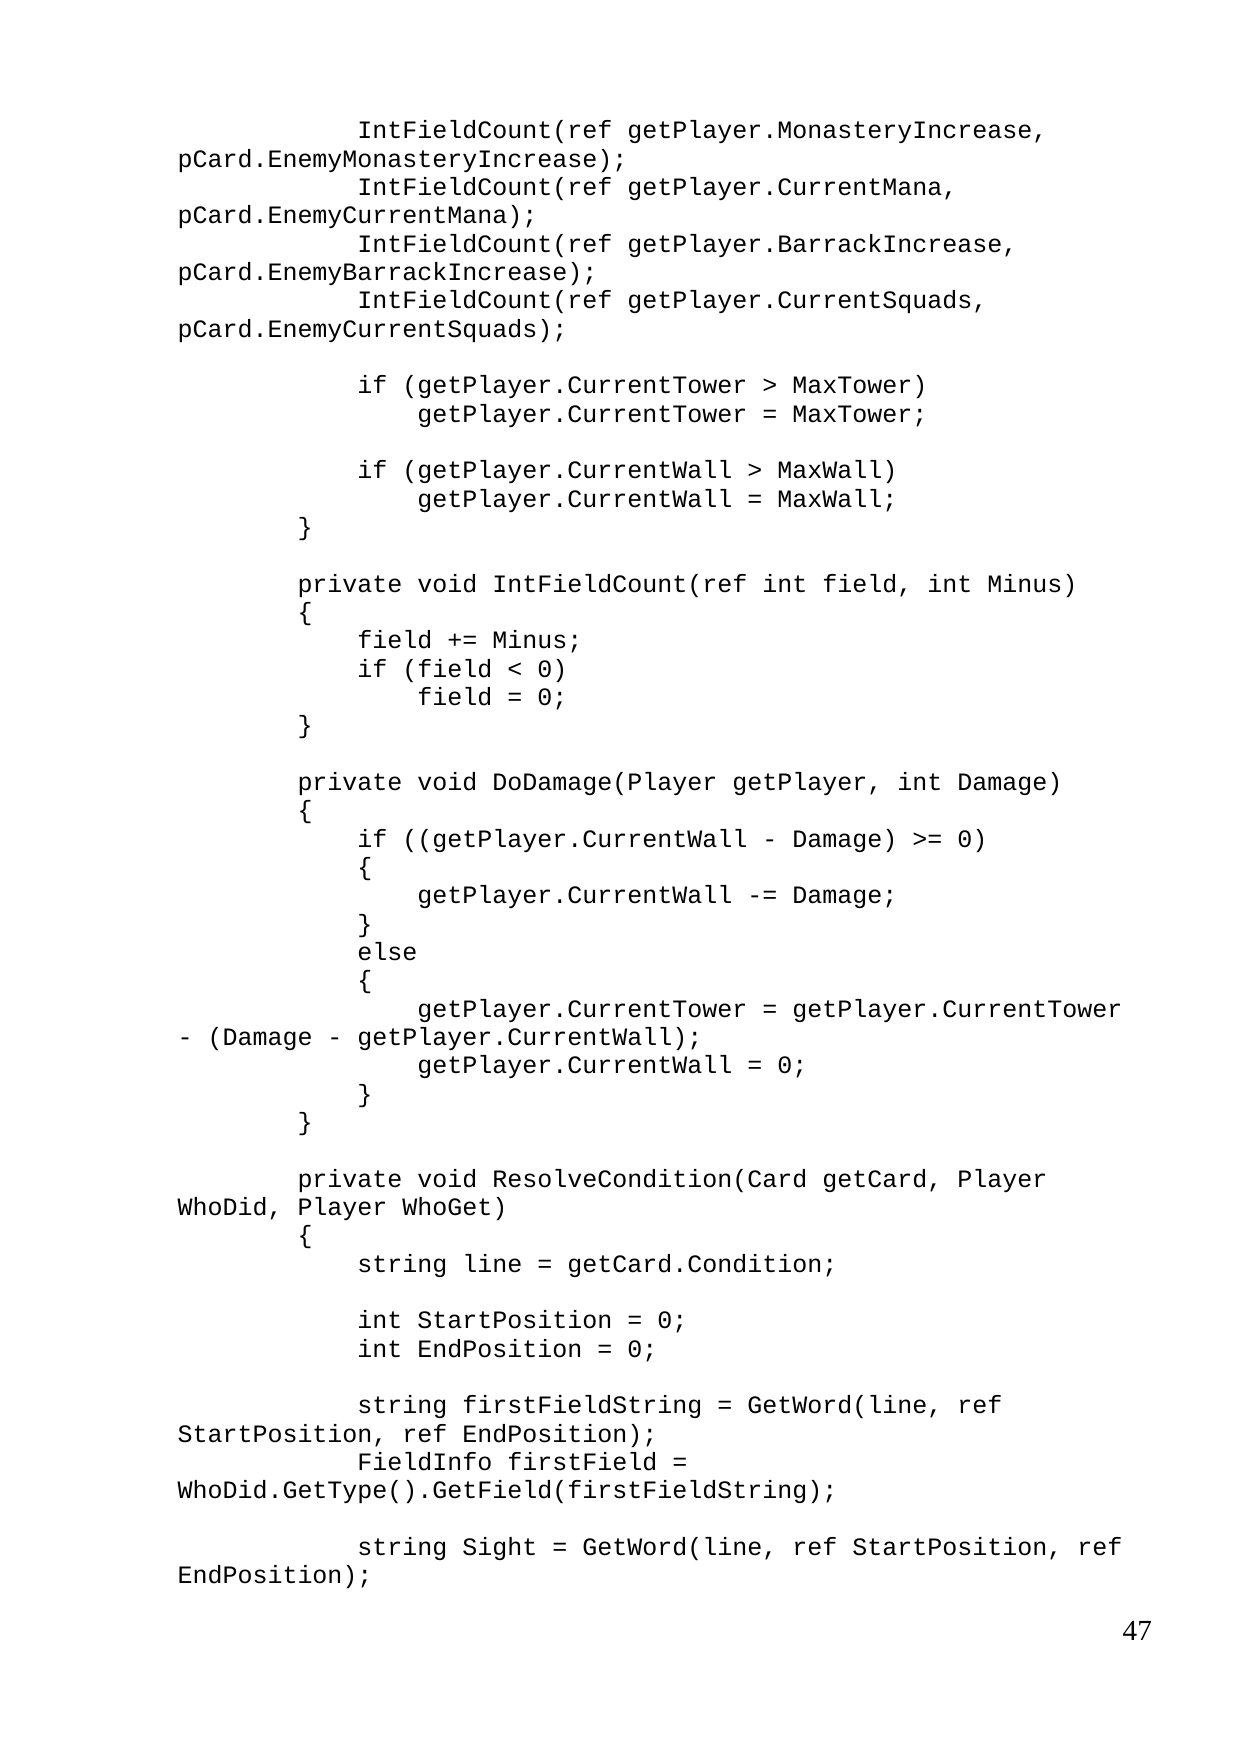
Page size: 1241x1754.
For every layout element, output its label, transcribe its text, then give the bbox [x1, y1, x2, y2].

text string line = getCard.Condition; [177, 1251, 1152, 1280]
text } [177, 515, 1152, 543]
text getPlayer.CurrentTower = getPlayer.CurrentTower - (Damage - getPlayer.CurrentWall); [177, 996, 1152, 1053]
text field += Minus; [177, 628, 1152, 656]
text FieldInfo firstField = WhoDid.GetType().GetField(firstFieldString); [177, 1450, 1152, 1506]
text { [177, 798, 1152, 826]
text int StartPosition = 0; [177, 1308, 1152, 1336]
text int EndPosition = 0; [177, 1336, 1152, 1365]
text { [177, 600, 1152, 628]
text private void IntFieldCount(ref int field, int Minus) [177, 571, 1152, 600]
text getPlayer.CurrentWall -= Damage; [177, 883, 1152, 911]
text { [177, 968, 1152, 996]
text getPlayer.CurrentWall = MaxWall; [177, 486, 1152, 515]
text if (getPlayer.CurrentTower > MaxTower) [177, 373, 1152, 401]
text else [177, 940, 1152, 968]
text field = 0; [177, 685, 1152, 713]
text private void DoDamage(Player getPlayer, int Damage) [177, 770, 1152, 798]
text if (getPlayer.CurrentWall > MaxWall) [177, 458, 1152, 486]
text IntFieldCount(ref getPlayer.BarrackIncrease, pCard.EnemyBarrackIncrease); [177, 231, 1152, 288]
text if ((getPlayer.CurrentWall - Damage) >= 0) [177, 826, 1152, 855]
text } [177, 911, 1152, 940]
text if (field < 0) [177, 656, 1152, 685]
text } [177, 713, 1152, 741]
text IntFieldCount(ref getPlayer.MonasteryIncrease, pCard.EnemyMonasteryIncrease); [177, 118, 1152, 175]
text IntFieldCount(ref getPlayer.CurrentSquads, pCard.EnemyCurrentSquads); [177, 288, 1152, 345]
text } [177, 1081, 1152, 1110]
text getPlayer.CurrentWall = 0; [177, 1053, 1152, 1081]
text private void ResolveCondition(Card getCard, Player WhoDid, Player WhoGet) [177, 1166, 1152, 1223]
text string Sight = GetWord(line, ref StartPosition, ref EndPosition); [177, 1535, 1152, 1591]
text { [177, 855, 1152, 883]
text string firstFieldString = GetWord(line, ref StartPosition, ref EndPosition); [177, 1393, 1152, 1450]
text } [177, 1110, 1152, 1138]
text { [177, 1223, 1152, 1251]
text getPlayer.CurrentTower = MaxTower; [177, 401, 1152, 430]
text IntFieldCount(ref getPlayer.CurrentMana, pCard.EnemyCurrentMana); [177, 175, 1152, 231]
